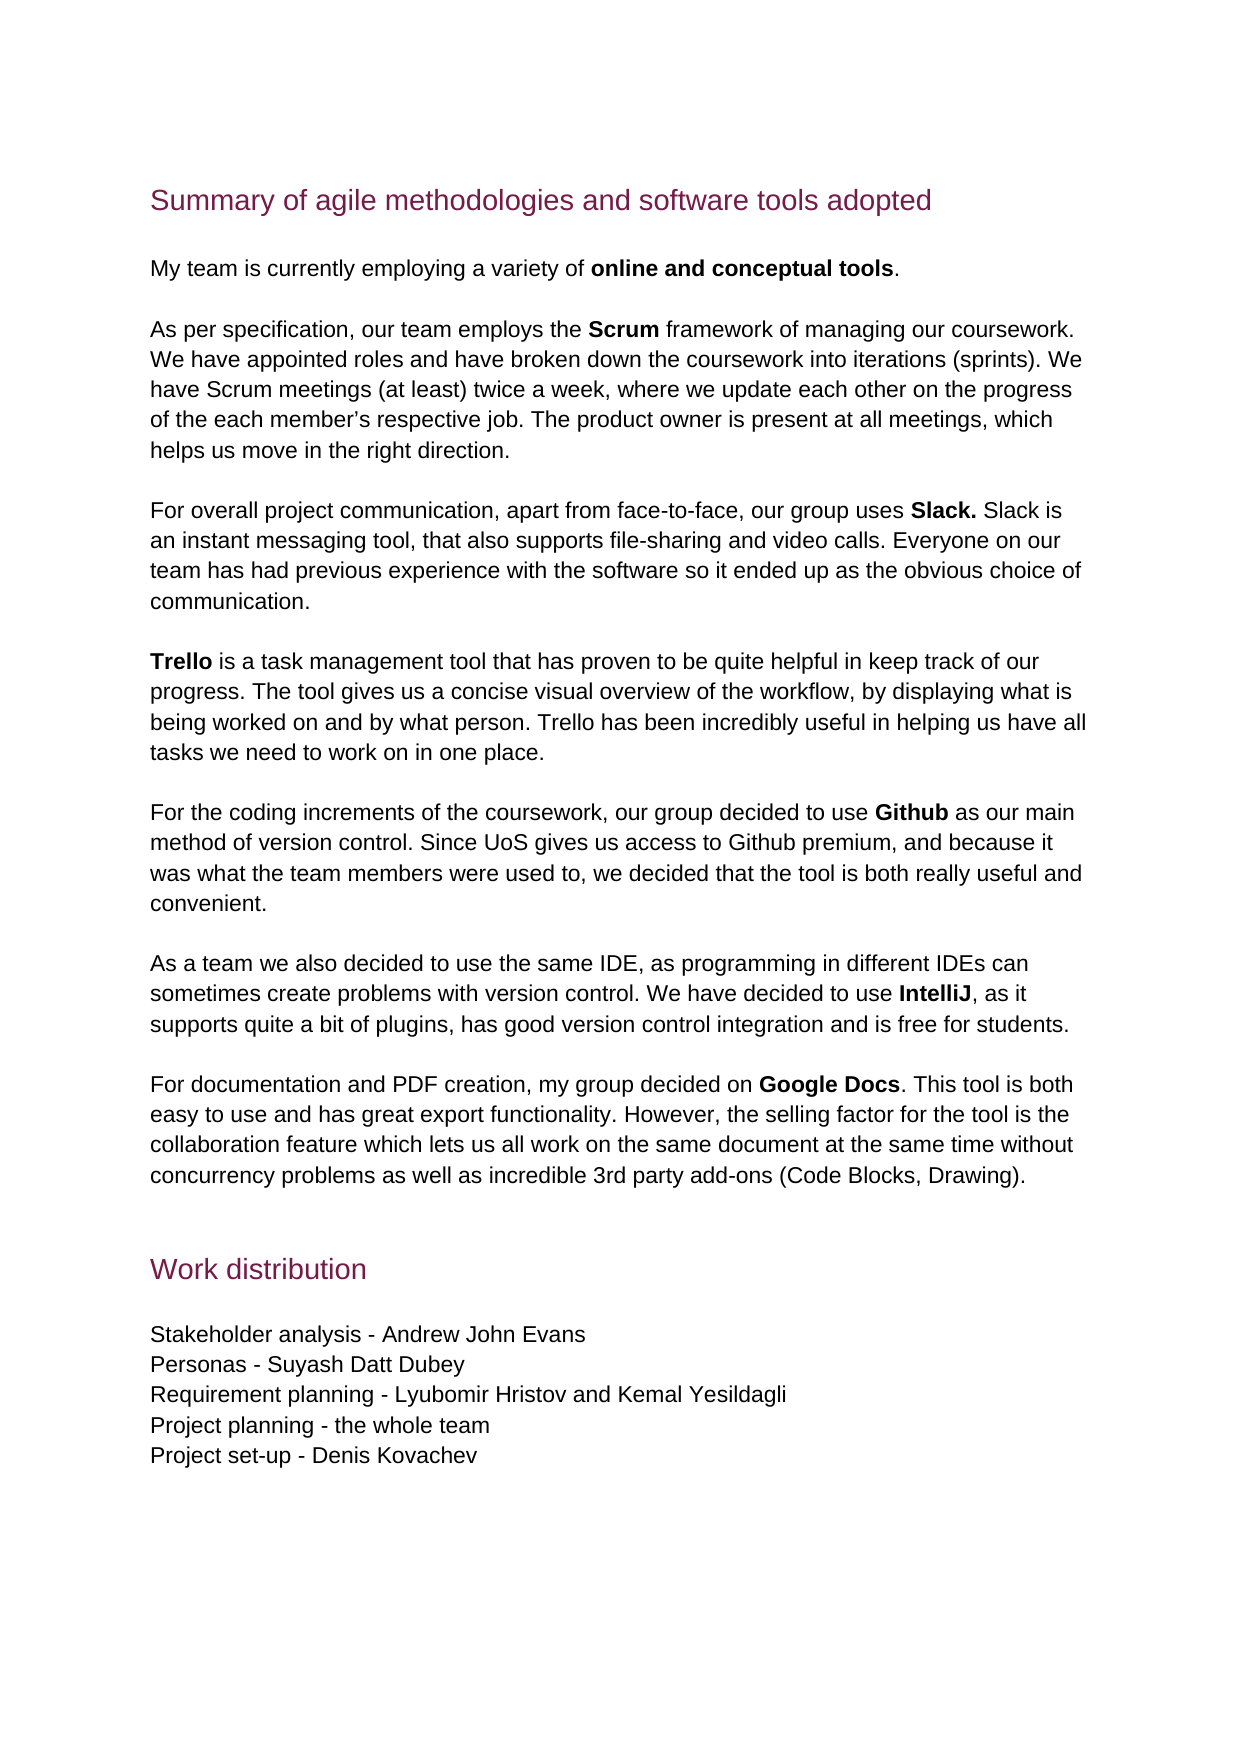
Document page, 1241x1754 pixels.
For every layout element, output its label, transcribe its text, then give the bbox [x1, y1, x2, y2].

text Project planning - the whole team [150, 1412, 1090, 1438]
text For documentation and PDF creation, my group decided on Google Docs. This tool is both easy to use and has great export functionality. However, the selling factor for the tool is the collaboration feature which lets us all work on the same document at the same time without concurrency problems as well as incredible 3rd party add-ons (Code Blocks, Drawing). [150, 1071, 1090, 1188]
text Trello is a task management tool that has proven to be quite helpful in keep track of our progress. The tool gives us a concise visual overview of the workflow, by displaying what is being worked on and by what person. Trello has been incredibly useful in helping us have all tasks we need to work on in one place. [150, 648, 1090, 765]
text Requirement planning - Lyubomir Hristov and Kemal Yesildagli [150, 1381, 1090, 1408]
text Stakeholder analysis - Andrew John Evans [150, 1321, 1090, 1347]
text As per specification, our team employs the Scrum framework of managing our coursework. We have appointed roles and have broken down the coursework into iterations (sprints). We have Scrum meetings (at least) twice a week, where we update each other on the progress of the each member’s respective job. The product owner is present at all meetings, which helps us move in the right direction. [150, 316, 1090, 463]
text For the coding increments of the coursework, our group decided to use Github as our main method of version control. Since UoS gives us access to Github premium, and because it was what the team members were used to, we decided that the tool is both really useful and convenient. [150, 799, 1090, 916]
text Personas - Suyash Datt Dubey [150, 1351, 1090, 1378]
subtitle Summary of agile methodologies and software tools adopted [150, 183, 1090, 217]
text For overall project communication, apart from face-to-face, our group uses Slack. Slack is an instant messaging tool, that also supports file-sharing and video calls. Everyone on our team has had previous experience with the software so it ended up as the obvious choice of communication. [150, 497, 1090, 614]
text Work distribution [150, 1252, 1090, 1286]
text My team is currently employing a variety of online and conceptual tools. [150, 255, 1090, 282]
text As a team we also decided to use the same IDE, as programming in different IDEs can sometimes create problems with version control. We have decided to use IntelliJ, as it supports quite a bit of plugins, has good version control integration and is free for students. [150, 950, 1090, 1037]
text Project set-up - Denis Kovachev [150, 1442, 1090, 1468]
